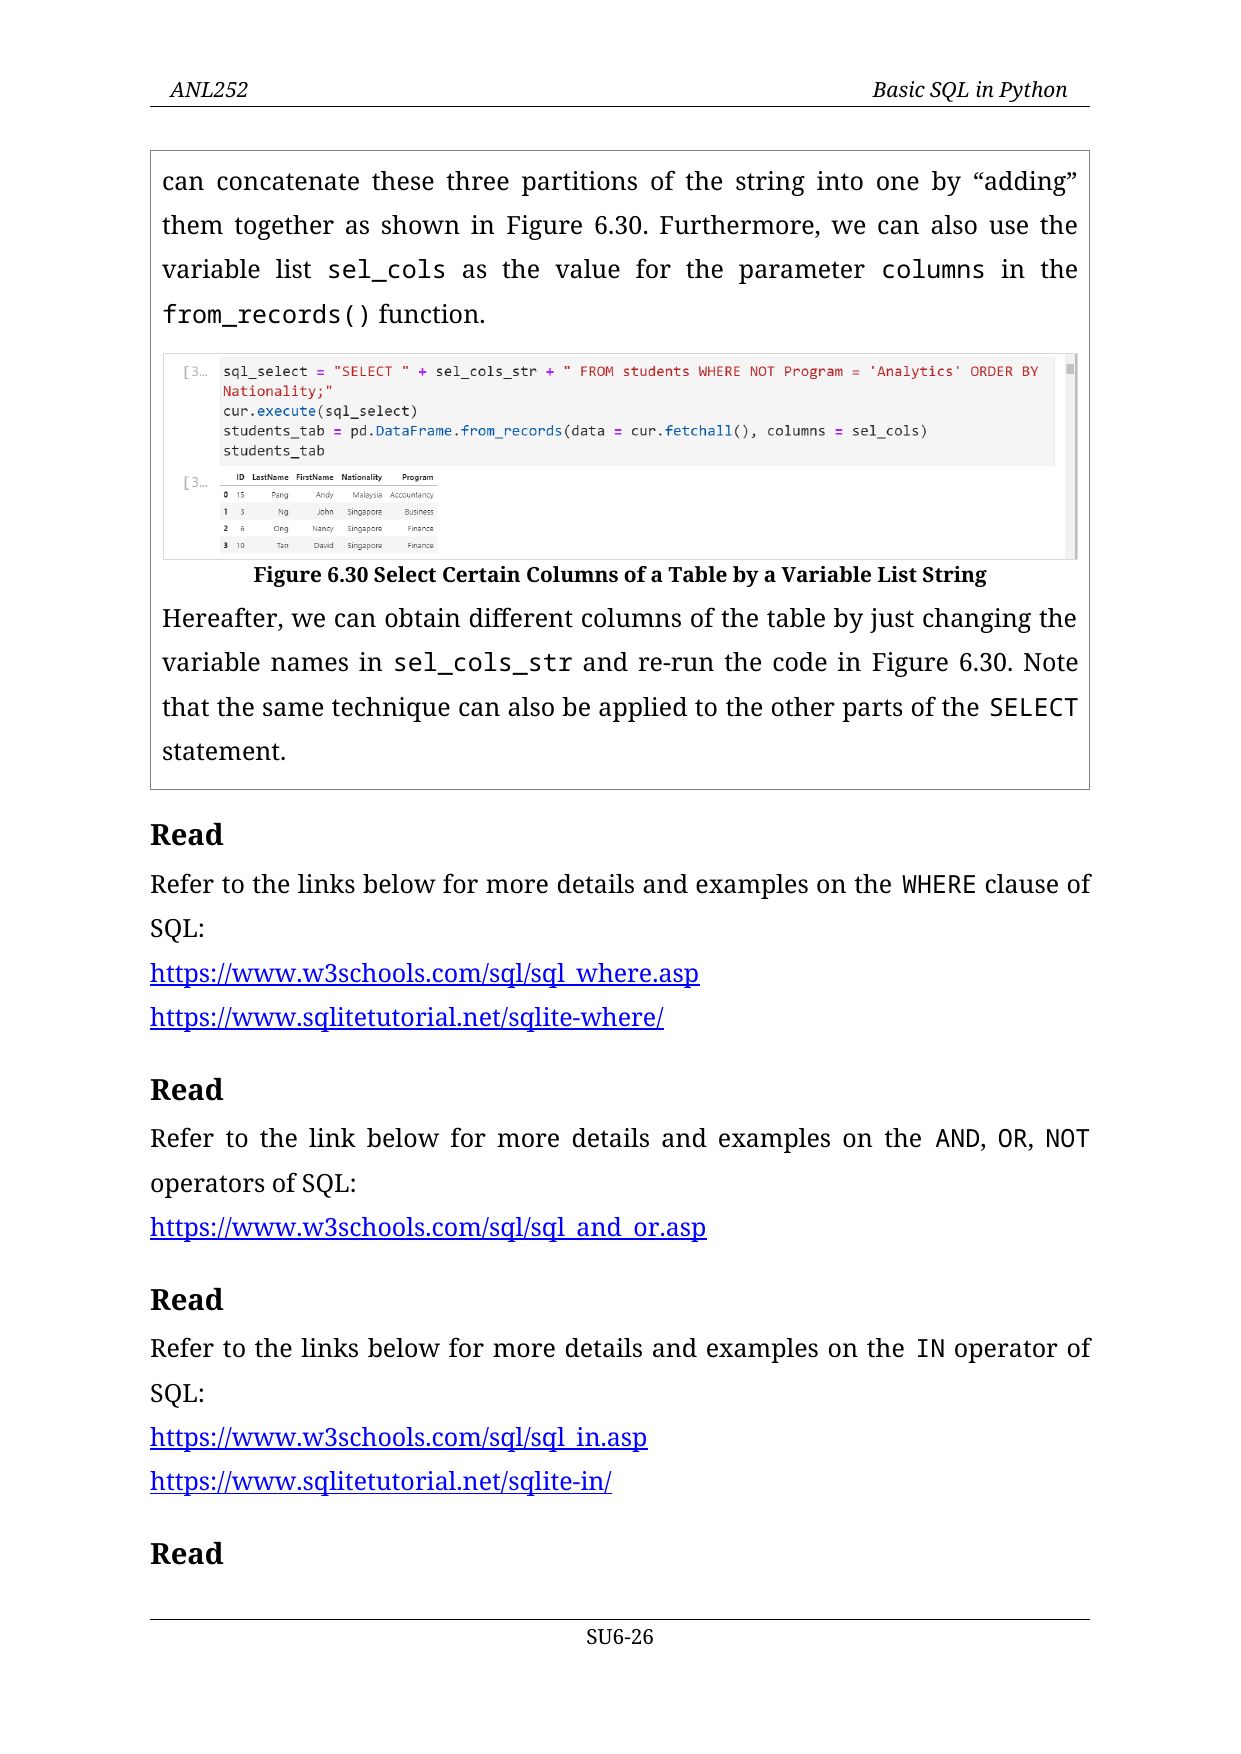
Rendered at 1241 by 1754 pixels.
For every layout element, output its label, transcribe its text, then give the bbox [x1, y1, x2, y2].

text Refer to the link below for more details and examples on the AND, OR, NOT operators of SQL: [150, 1121, 1090, 1199]
picture [164, 354, 1077, 559]
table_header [151, 151, 1089, 788]
text https://www.w3schools.com/sql/sql_in.asp [150, 1419, 1090, 1454]
text Refer to the links below for more details and examples on the WHERE clause of SQL: [150, 867, 1090, 945]
text Read [150, 1533, 1090, 1573]
text Read [150, 1069, 1090, 1108]
text https://www.sqlitetutorial.net/sqlite-where/ [150, 999, 1090, 1034]
text Read [150, 814, 1090, 854]
text https://www.sqlitetutorial.net/sqlite-in/ [150, 1464, 1090, 1498]
text https://www.w3schools.com/sql/sql_where.asp [150, 955, 1090, 989]
text Refer to the links below for more details and examples on the IN operator of SQL: [150, 1331, 1090, 1409]
text Read [150, 1279, 1090, 1318]
text https://www.w3schools.com/sql/sql_and_or.asp [150, 1209, 1090, 1244]
